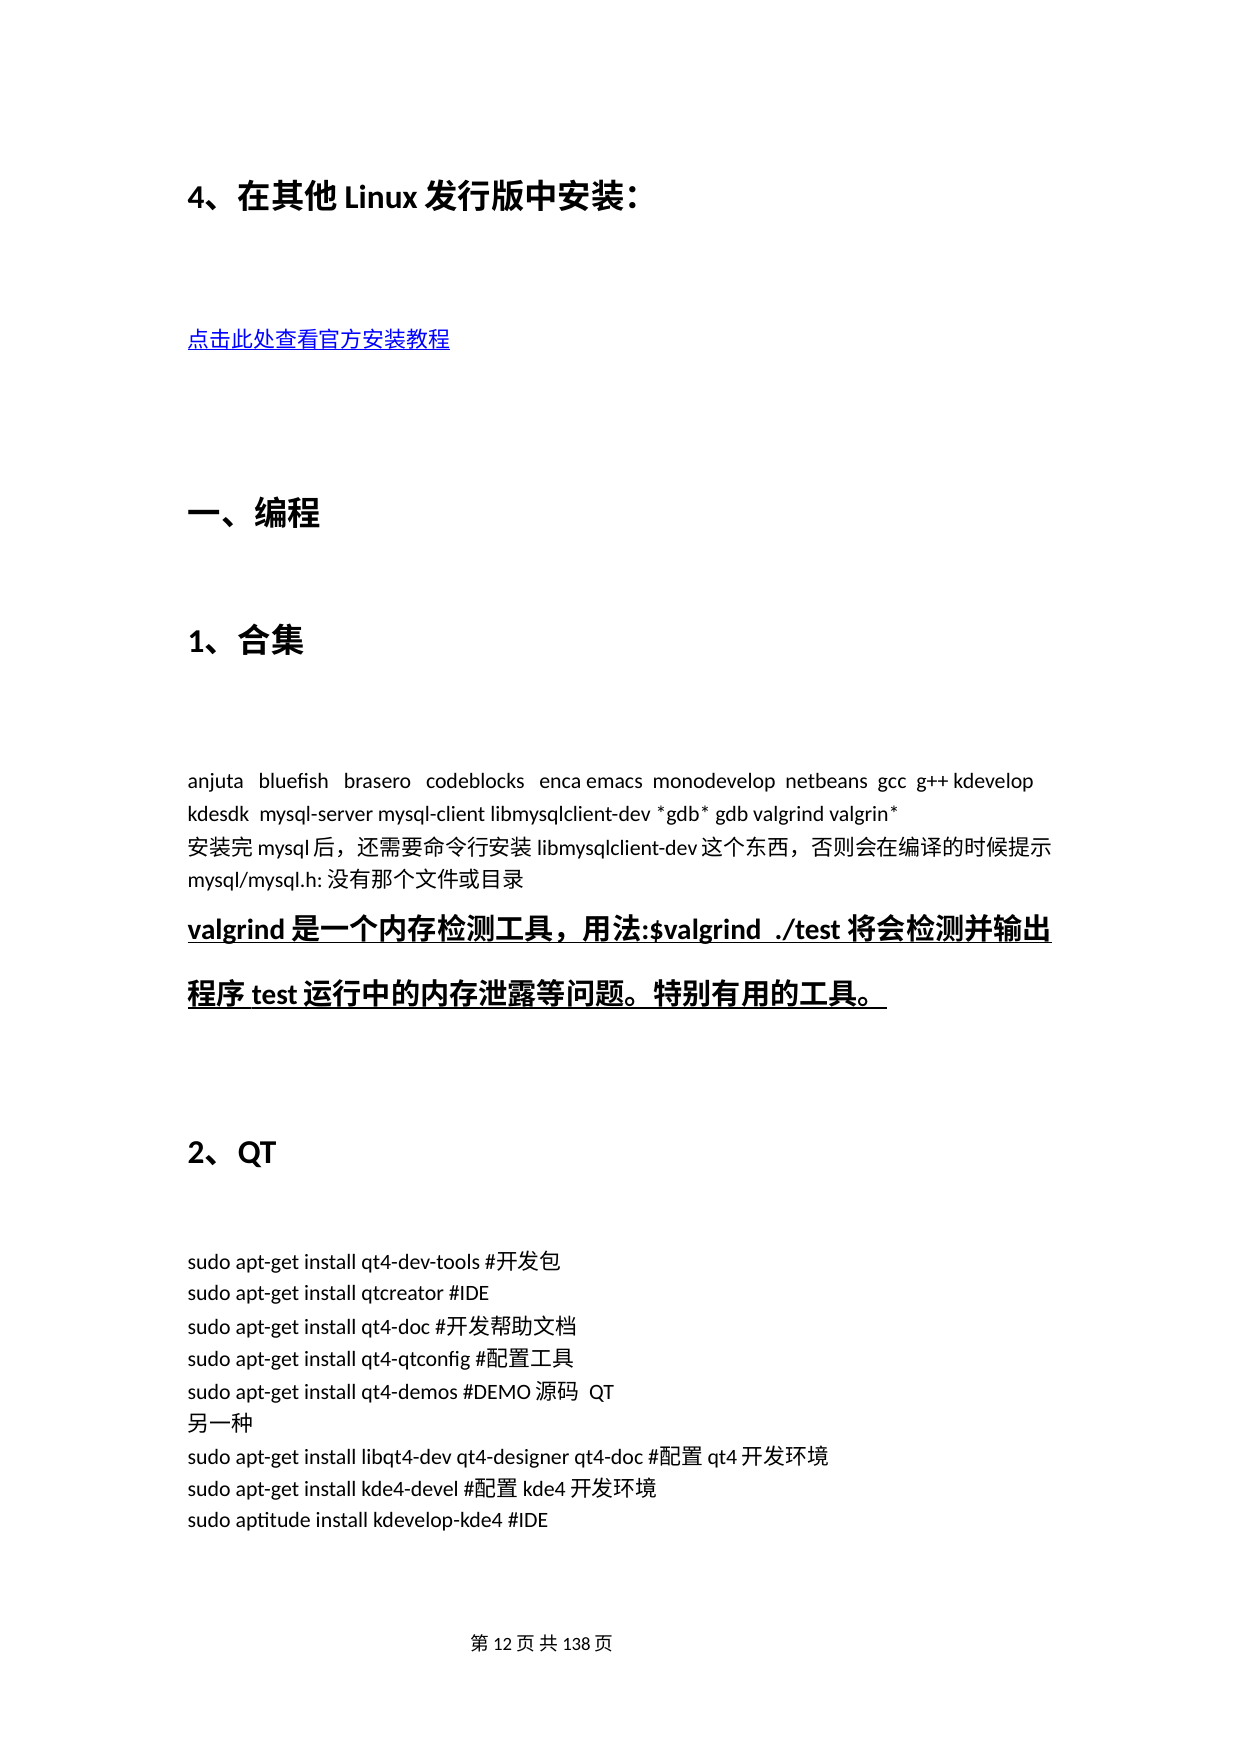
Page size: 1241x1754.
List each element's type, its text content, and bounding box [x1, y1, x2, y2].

text valgrind是一个内存检测工具，用法:$valgrind ./test 将会检测并输出程序test运行中的内存泄露等问题。特别有用的工具。 [187, 894, 1053, 1024]
text sudo apt-get install qt4-demos #DEMO源码 QT [187, 1373, 1053, 1406]
subtitle 1、合集 [187, 605, 1053, 670]
text sudo apt-get install qt4-qtconfig #配置工具 [187, 1341, 1053, 1373]
text sudo apt-get install qtcreator #IDE [187, 1276, 1053, 1308]
text sudo apt-get install libqt4-dev qt4-designer qt4-doc #配置qt4开发环境 [187, 1438, 1053, 1471]
text 安装完mysql后，还需要命令行安装libmysqlclient-dev这个东西，否则会在编译的时候提示mysql/mysql.h: 没有那个文件或目录 [187, 829, 1053, 894]
text sudo apt-get install qt4-doc #开发帮助文档 [187, 1308, 1053, 1341]
subtitle 2、QT [187, 1116, 1053, 1181]
subtitle 4、在其他Linux发行版中安装： [187, 162, 1053, 227]
text 点击此处查看官方安装教程 [187, 321, 1053, 354]
text sudo aptitude install kdevelop-kde4 #IDE [187, 1503, 1053, 1536]
text sudo apt-get install kde4-devel #配置kde4开发环境 [187, 1471, 1053, 1503]
subtitle 一、编程 [187, 478, 1053, 543]
text anjuta bluefish brasero codeblocks enca emacs monodevelop netbeans gcc g++ kdevelop kdesdk mysql-server mysql-client libmysqlclient-dev *gdb* gdb valgrind valgrin* [187, 764, 1053, 829]
text 另一种 [187, 1406, 1053, 1438]
text sudo apt-get install qt4-dev-tools #开发包 [187, 1243, 1053, 1276]
